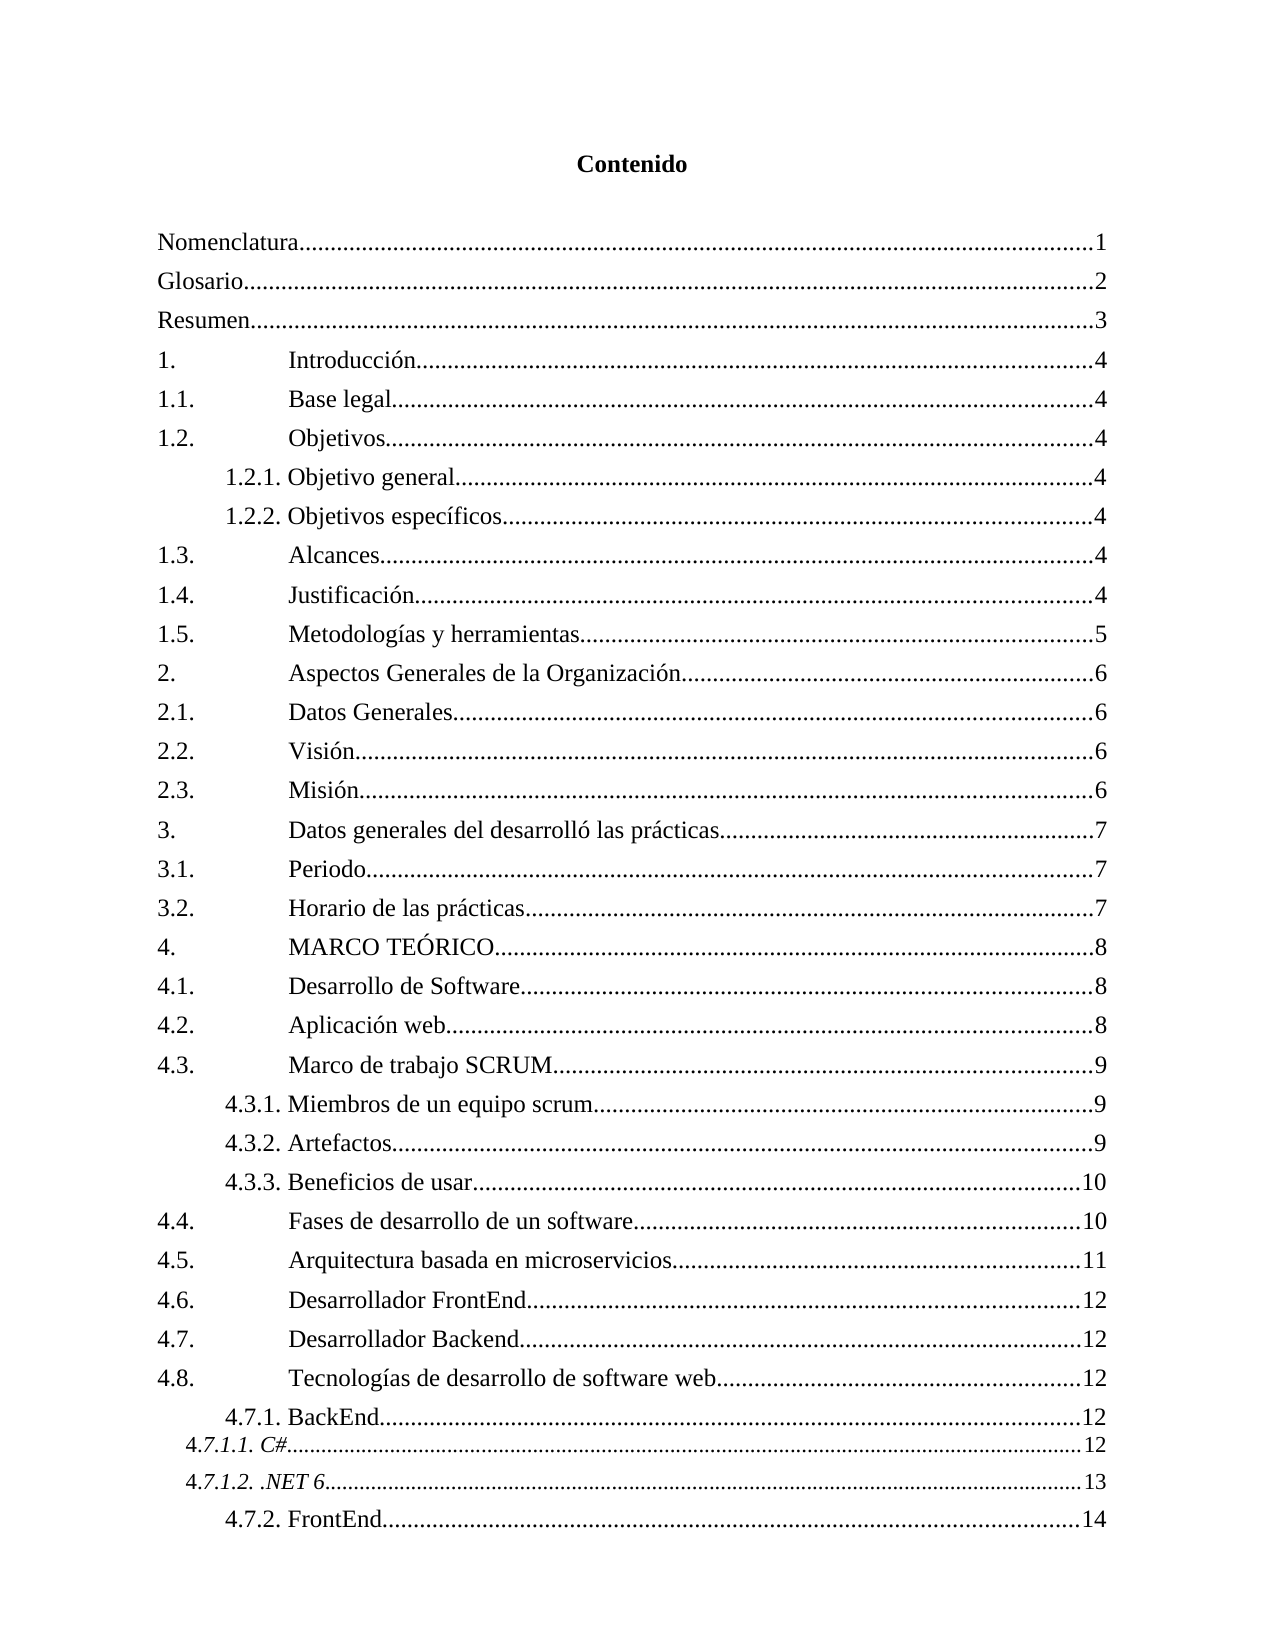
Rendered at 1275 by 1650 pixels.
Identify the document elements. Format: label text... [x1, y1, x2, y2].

subtitle Contenido [224, 149, 1040, 178]
